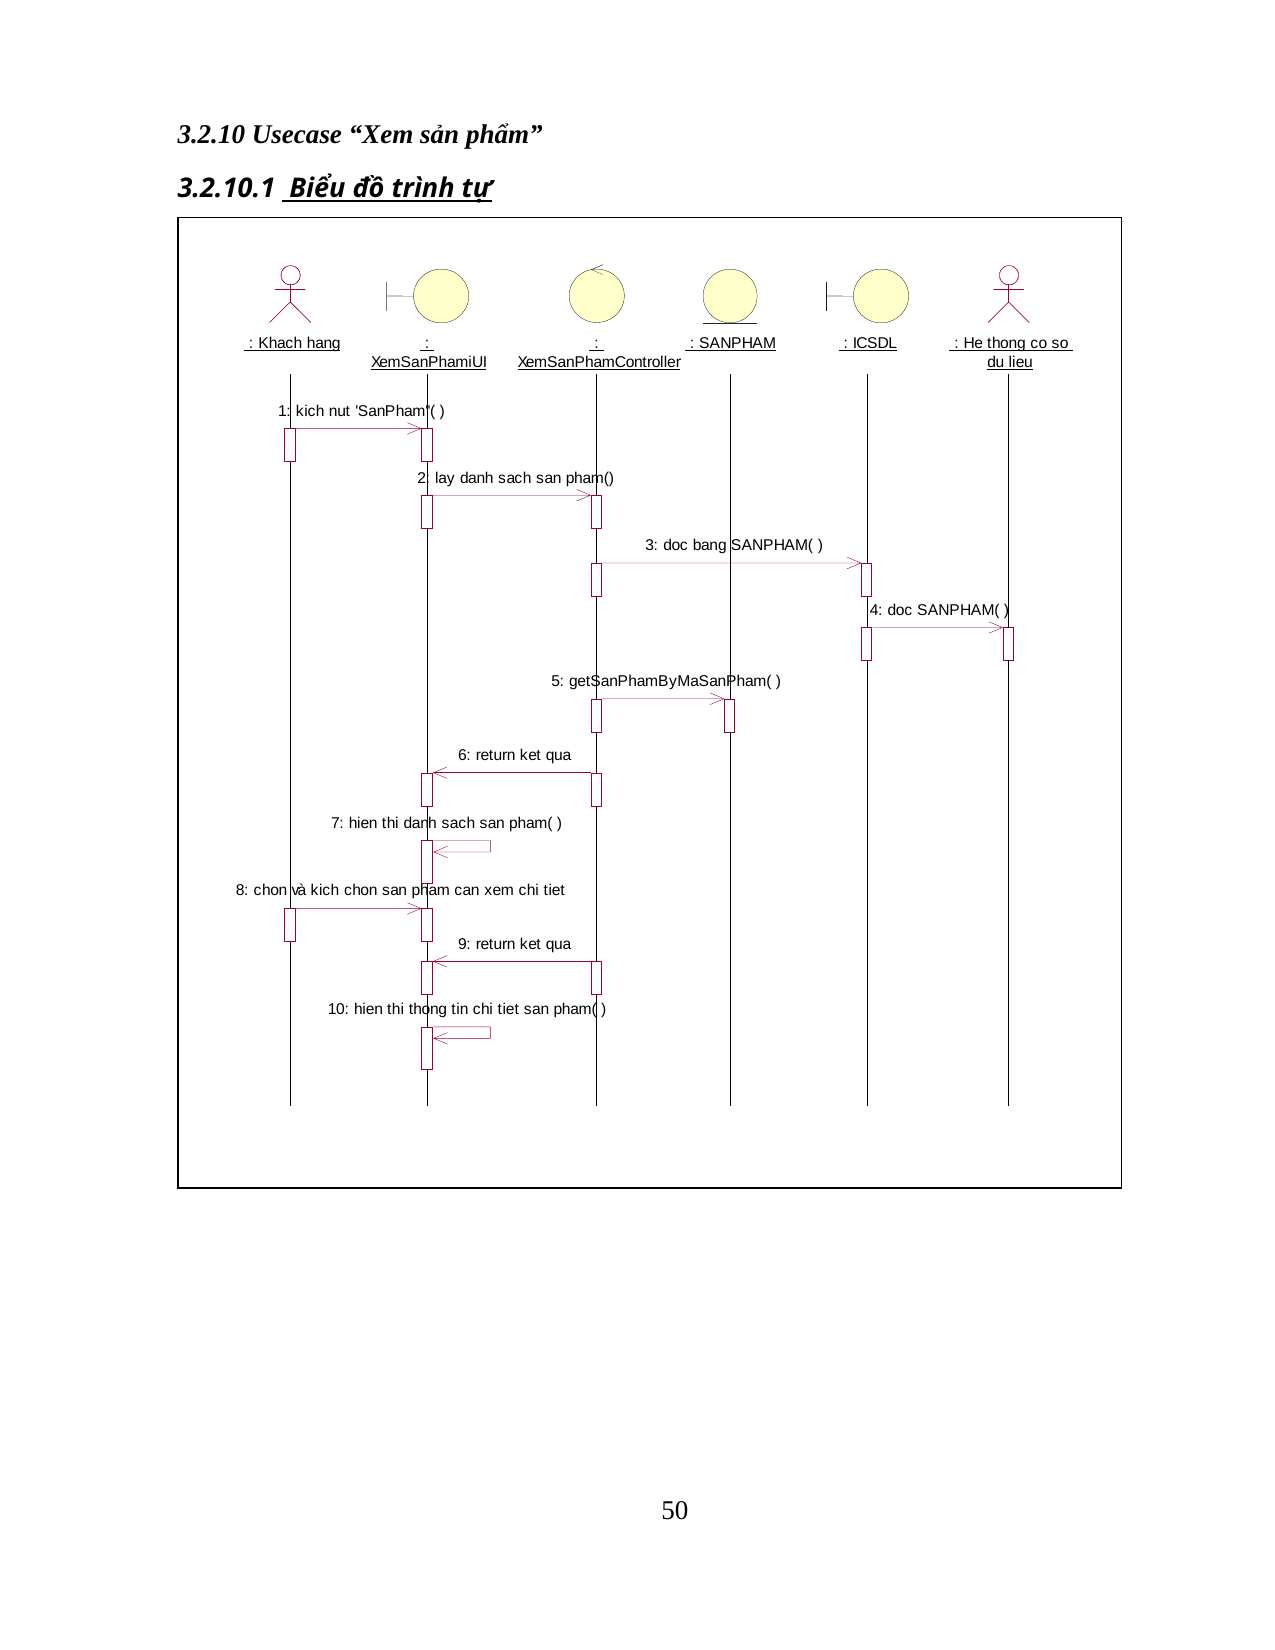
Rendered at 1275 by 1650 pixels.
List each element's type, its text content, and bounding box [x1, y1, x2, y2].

subtitle Usecase “Xem sản phẩm” [177, 118, 1098, 149]
subtitle Biểu đồ trình tự [177, 169, 1098, 206]
